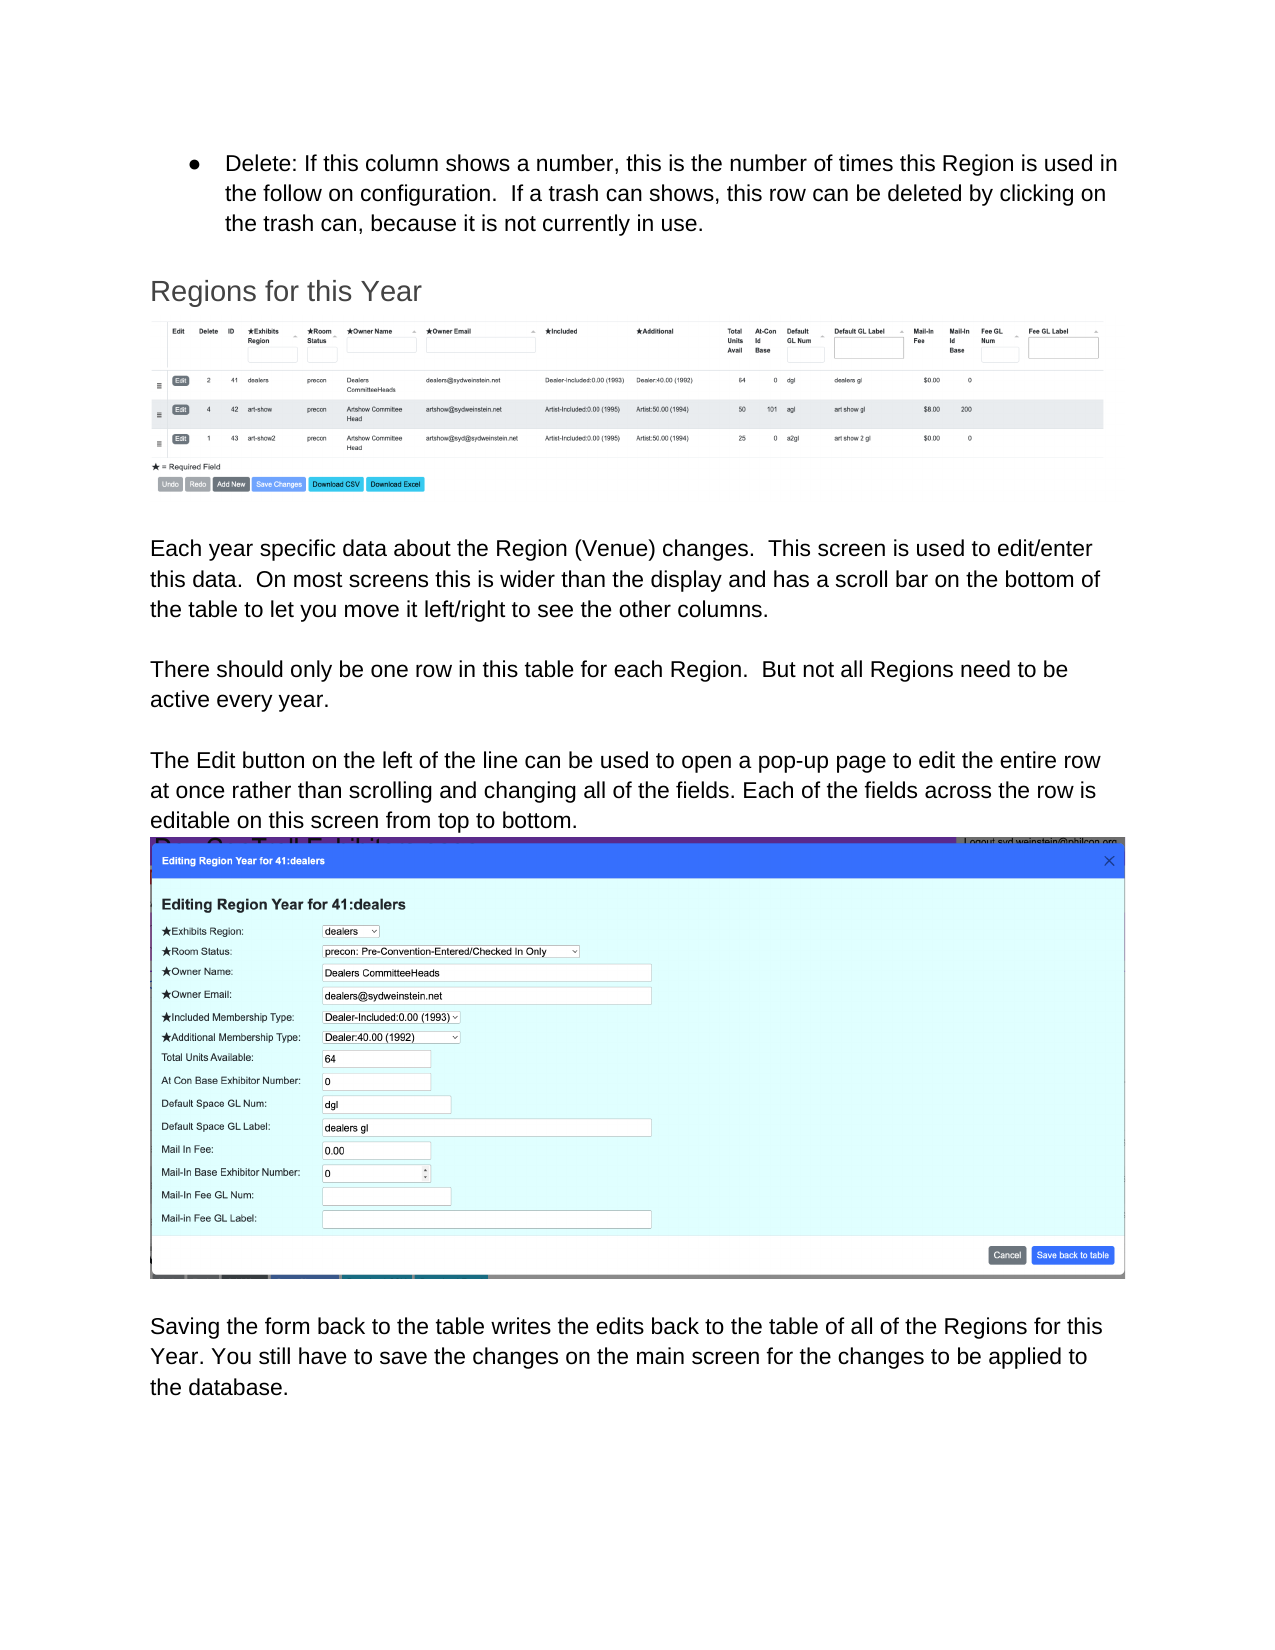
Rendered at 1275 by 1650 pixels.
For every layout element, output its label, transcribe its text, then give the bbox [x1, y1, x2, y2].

text Each year specific data about the Region (Venue) changes. This screen is used to edit/enter this data. On most screens this is wider than the display and has a scroll bar on the bottom of the table to let you move it left/right to see the other columns. [150, 535, 1125, 622]
picture [150, 315, 1125, 502]
subtitle Regions for this Year [150, 274, 1125, 307]
text There should only be one row in this table for each Region. But not all Regions need to be active every year. [150, 656, 1125, 713]
list Delete: If this column shows a number, this is the number of times this Region is used in the follow on configuration. If a trash can shows, this row can be deleted by clicking on the trash can, because it is not currently in use. [187, 150, 1125, 237]
text The Edit button on the left of the line can be used to open a pop-up page to edit the entire row at once rather than scrolling and changing all of the fields. Each of the fields across the row is editable on this screen from top to bottom. [150, 747, 1125, 833]
picture [150, 837, 1125, 1279]
text Saving the form back to the table writes the edits back to the table of all of the Regions for this Year. You still have to save the changes on the main screen for the changes to be applied to the database. [150, 1313, 1125, 1400]
